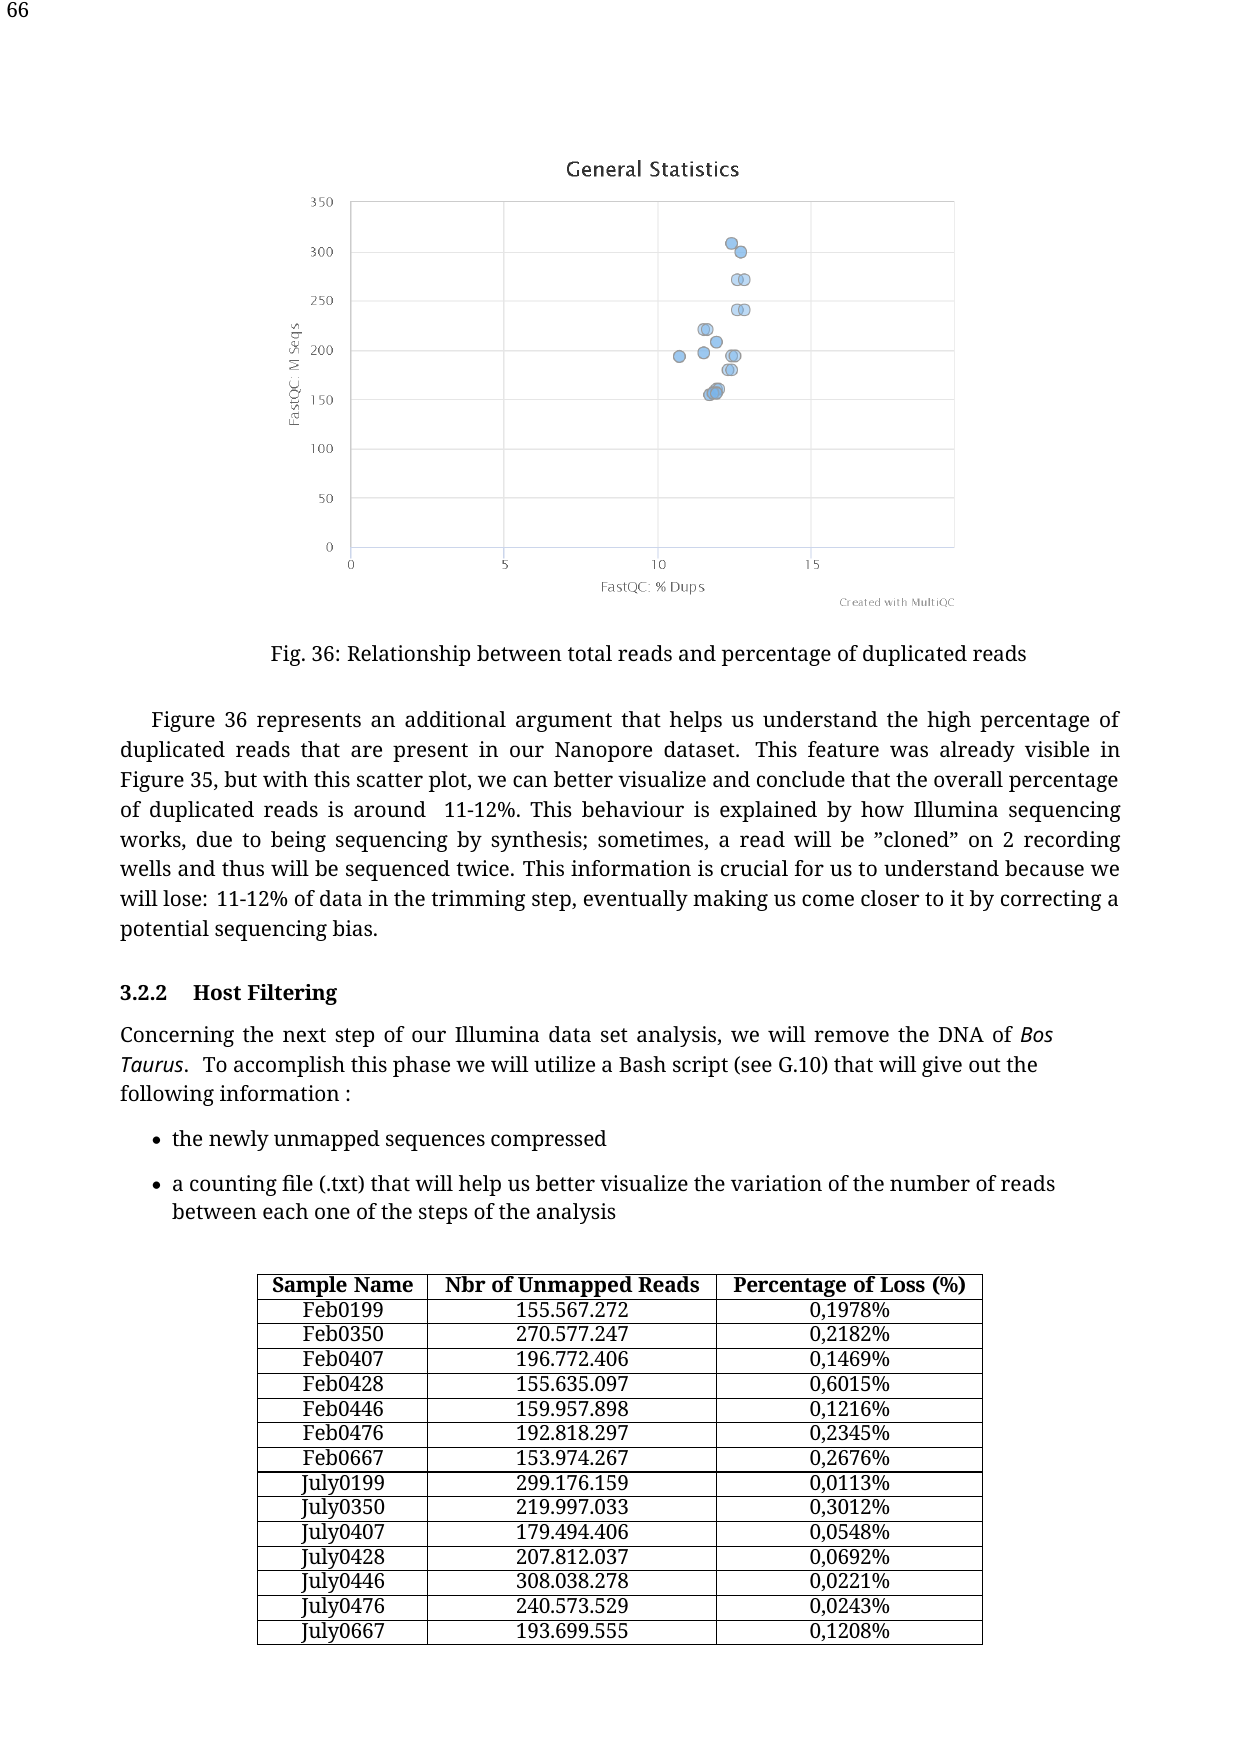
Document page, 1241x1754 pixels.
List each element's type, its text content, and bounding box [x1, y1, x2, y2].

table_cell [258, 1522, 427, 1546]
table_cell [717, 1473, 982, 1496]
text Fig. 36: Relationship between total reads and percentage of duplicated reads [270, 639, 1240, 667]
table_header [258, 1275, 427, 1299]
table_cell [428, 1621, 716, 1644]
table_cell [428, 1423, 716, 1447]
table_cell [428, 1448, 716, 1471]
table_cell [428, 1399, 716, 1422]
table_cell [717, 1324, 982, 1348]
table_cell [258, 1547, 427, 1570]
list the newly unmapped sequences compressed [151, 1124, 1240, 1153]
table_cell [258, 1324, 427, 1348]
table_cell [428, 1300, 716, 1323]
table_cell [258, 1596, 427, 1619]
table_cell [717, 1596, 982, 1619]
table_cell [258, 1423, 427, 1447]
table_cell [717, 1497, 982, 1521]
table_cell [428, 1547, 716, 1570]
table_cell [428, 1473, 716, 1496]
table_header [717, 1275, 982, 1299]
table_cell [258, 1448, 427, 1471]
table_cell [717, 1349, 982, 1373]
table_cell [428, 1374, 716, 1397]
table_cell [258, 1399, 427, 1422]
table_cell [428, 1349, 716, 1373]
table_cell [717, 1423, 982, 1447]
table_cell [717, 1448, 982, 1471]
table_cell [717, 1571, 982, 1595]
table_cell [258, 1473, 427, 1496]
picture [289, 160, 955, 607]
text Figure 36 represents an additional argument that helps us understand the high percentage of duplicated reads that are present in our Nanopore dataset. This feature was already visible in Figure 35, but with this scatter plot, we can better visualize and conclude that the overall percentage of duplicated reads is around 11-12%. This behaviour is explained by how Illumina sequencing works, due to being sequencing by synthesis; sometimes, a read will be ”cloned” on 2 recording wells and thus will be sequenced twice. This information is crucial for us to understand because we will lose: 11-12% of data in the trimming step, eventually making us come closer to it by correcting a potential sequencing bias. [120, 706, 1121, 942]
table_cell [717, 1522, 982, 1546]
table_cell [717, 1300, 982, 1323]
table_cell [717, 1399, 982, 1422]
text Concerning the next step of our Illumina data set analysis, we will remove the DNA of Bos Taurus. To accomplish this phase we will utilize a Bash script (see G.10) that will give out the following information : [120, 1021, 1121, 1108]
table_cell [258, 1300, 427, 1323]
subtitle Host Filtering [120, 978, 1240, 1006]
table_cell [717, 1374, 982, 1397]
list a counting file (.txt) that will help us better visualize the variation of the number of reads between each one of the steps of the analysis [151, 1169, 1121, 1226]
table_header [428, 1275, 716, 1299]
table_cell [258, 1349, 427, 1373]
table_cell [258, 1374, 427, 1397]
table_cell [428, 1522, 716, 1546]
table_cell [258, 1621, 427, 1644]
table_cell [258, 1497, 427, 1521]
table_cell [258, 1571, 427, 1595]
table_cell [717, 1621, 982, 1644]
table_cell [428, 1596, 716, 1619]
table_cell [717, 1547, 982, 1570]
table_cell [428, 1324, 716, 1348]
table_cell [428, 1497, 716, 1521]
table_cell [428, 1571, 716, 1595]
